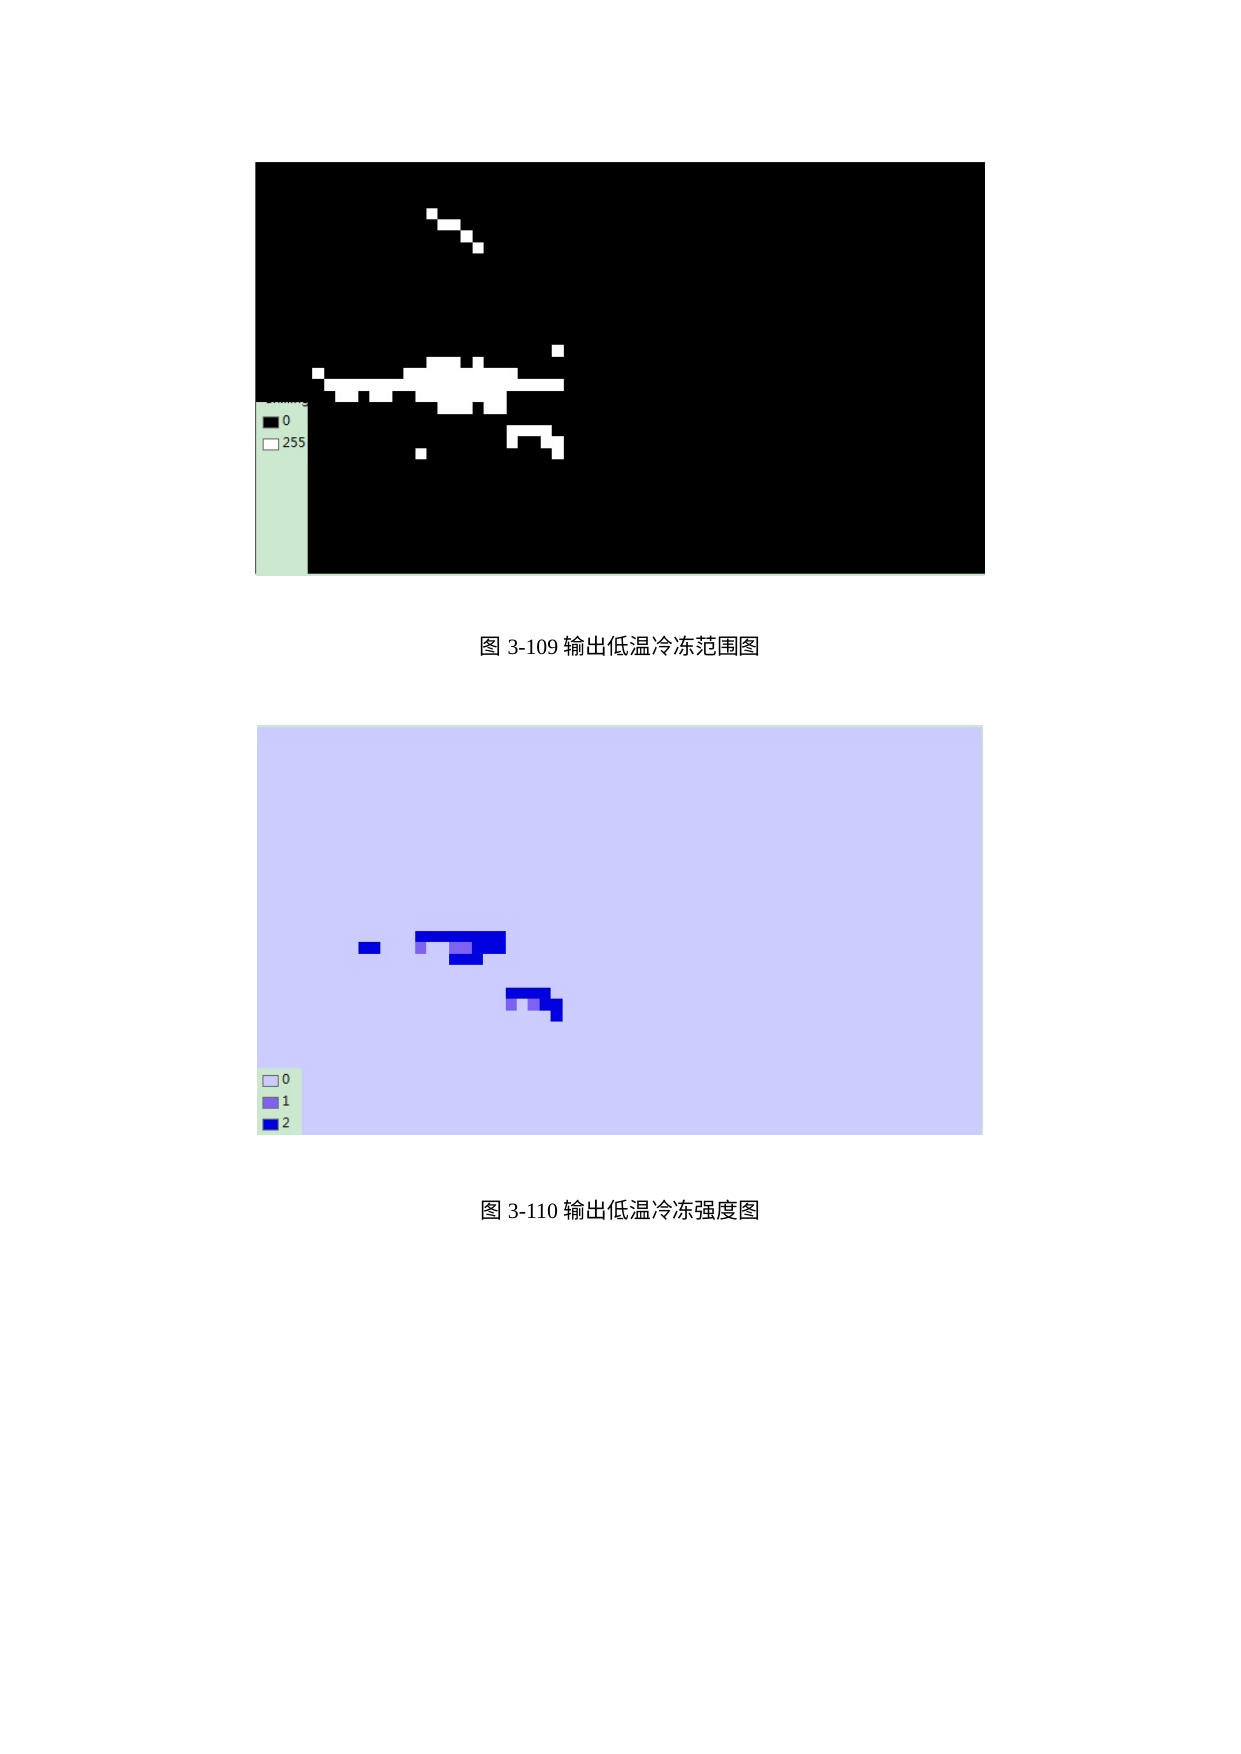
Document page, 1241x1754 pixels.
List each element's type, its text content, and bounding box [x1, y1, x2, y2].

picture [257, 725, 984, 1135]
picture [255, 162, 985, 576]
